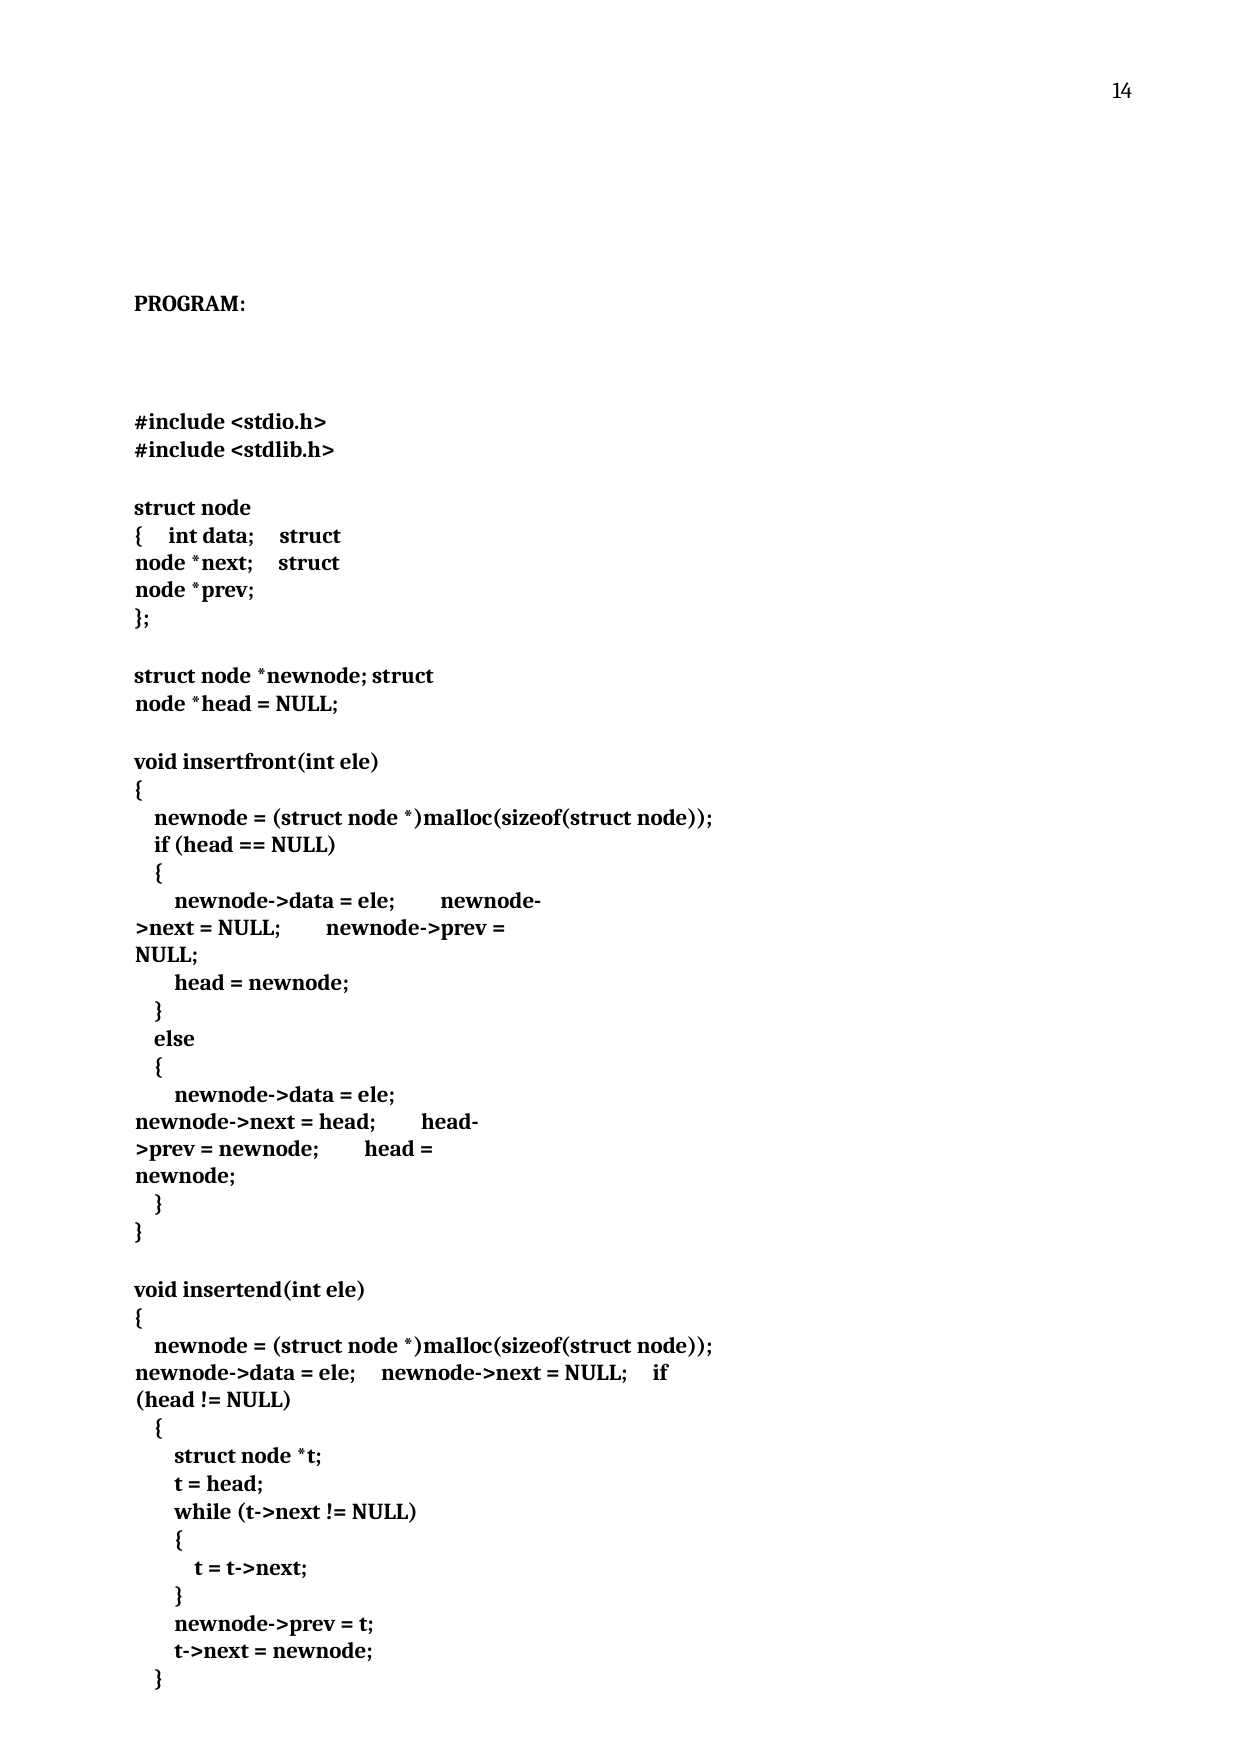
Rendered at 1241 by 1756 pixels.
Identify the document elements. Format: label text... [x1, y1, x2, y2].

text newnode = (struct node *)malloc(sizeof(struct node)); [134, 804, 1136, 831]
text struct node *t; [134, 1443, 1136, 1469]
text { [134, 776, 1136, 803]
text } [134, 1219, 1136, 1245]
text void insertfront(int ele) [134, 748, 1136, 775]
text PROGRAM: [134, 291, 1136, 317]
text { [134, 860, 1136, 887]
text { [134, 1054, 1136, 1080]
text { [134, 1305, 1136, 1331]
text t->next = newnode; [134, 1638, 1136, 1665]
text } [134, 998, 1136, 1024]
text } [134, 1582, 1136, 1609]
text head = newnode; [134, 970, 1136, 997]
text struct node [134, 495, 1136, 522]
text } [134, 1666, 1136, 1693]
text } [134, 1191, 1136, 1217]
text if (head == NULL) [134, 832, 1136, 859]
text newnode->prev = t; [134, 1610, 1136, 1637]
text { [134, 1527, 1136, 1553]
text else [134, 1026, 1136, 1052]
text while (t->next != NULL) [134, 1499, 1136, 1525]
text struct node *newnode; struct node *head = NULL; [134, 663, 441, 717]
text { [134, 1415, 1136, 1441]
text #include <stdio.h> [134, 409, 1136, 436]
text #include <stdlib.h> [134, 437, 1136, 463]
text void insertend(int ele) [134, 1277, 1136, 1303]
text t = head; [134, 1471, 1136, 1497]
text t = t->next; [134, 1554, 1136, 1581]
text newnode->data = ele; newnode->next = head; head->prev = newnode; head = newnode; [134, 1082, 481, 1189]
text { int data; struct node *next; struct node *prev; [134, 523, 346, 604]
text newnode = (struct node *)malloc(sizeof(struct node)); newnode->data = ele; newnode->next = NULL; if (head != NULL) [134, 1333, 726, 1413]
text newnode->data = ele; newnode->next = NULL; newnode->prev = NULL; [134, 888, 572, 969]
text }; [134, 605, 1136, 632]
